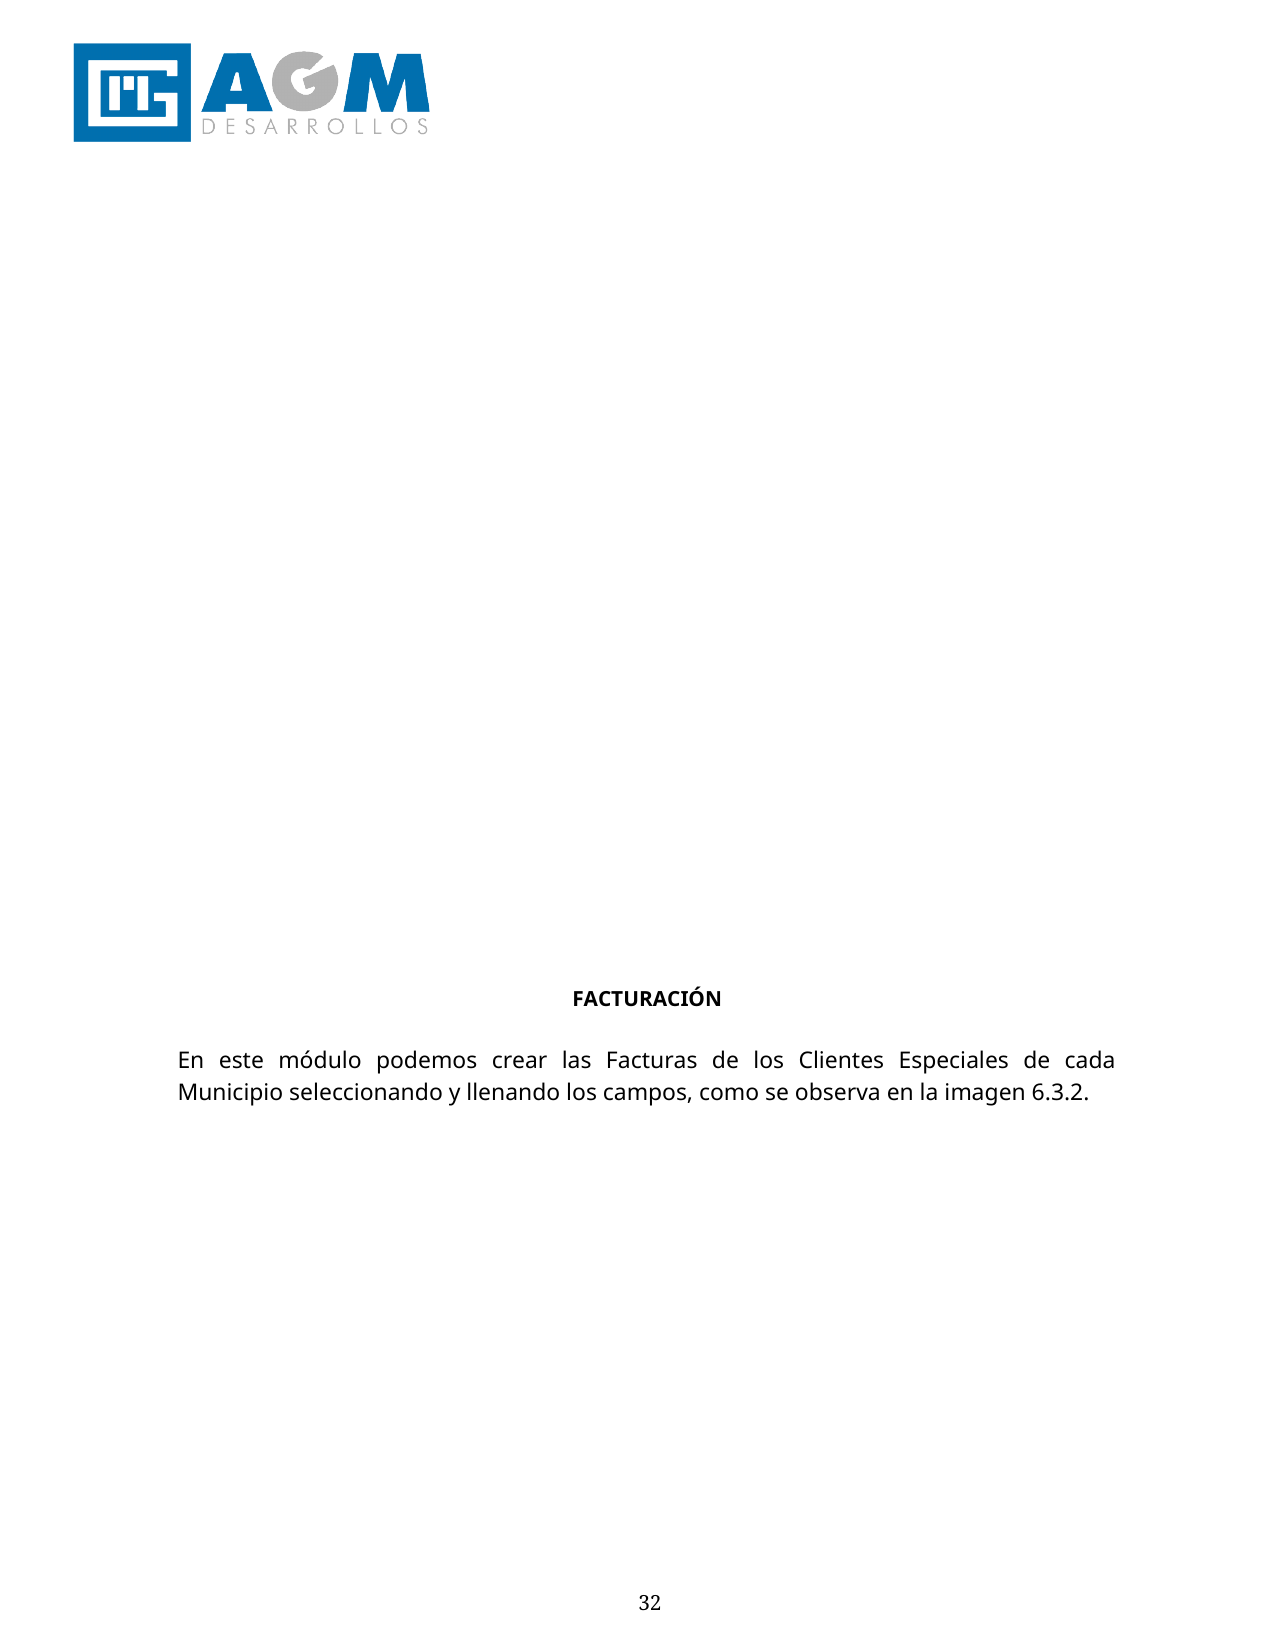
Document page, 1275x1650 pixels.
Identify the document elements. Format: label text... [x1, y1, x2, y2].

text FACTURACIÓN [177, 984, 1117, 1013]
picture [73, 43, 430, 142]
text En este módulo podemos crear las Facturas de los Clientes Especiales de cada Municipio seleccionando y llenando los campos, como se observa en la imagen 6.3.2. [177, 1044, 1117, 1107]
